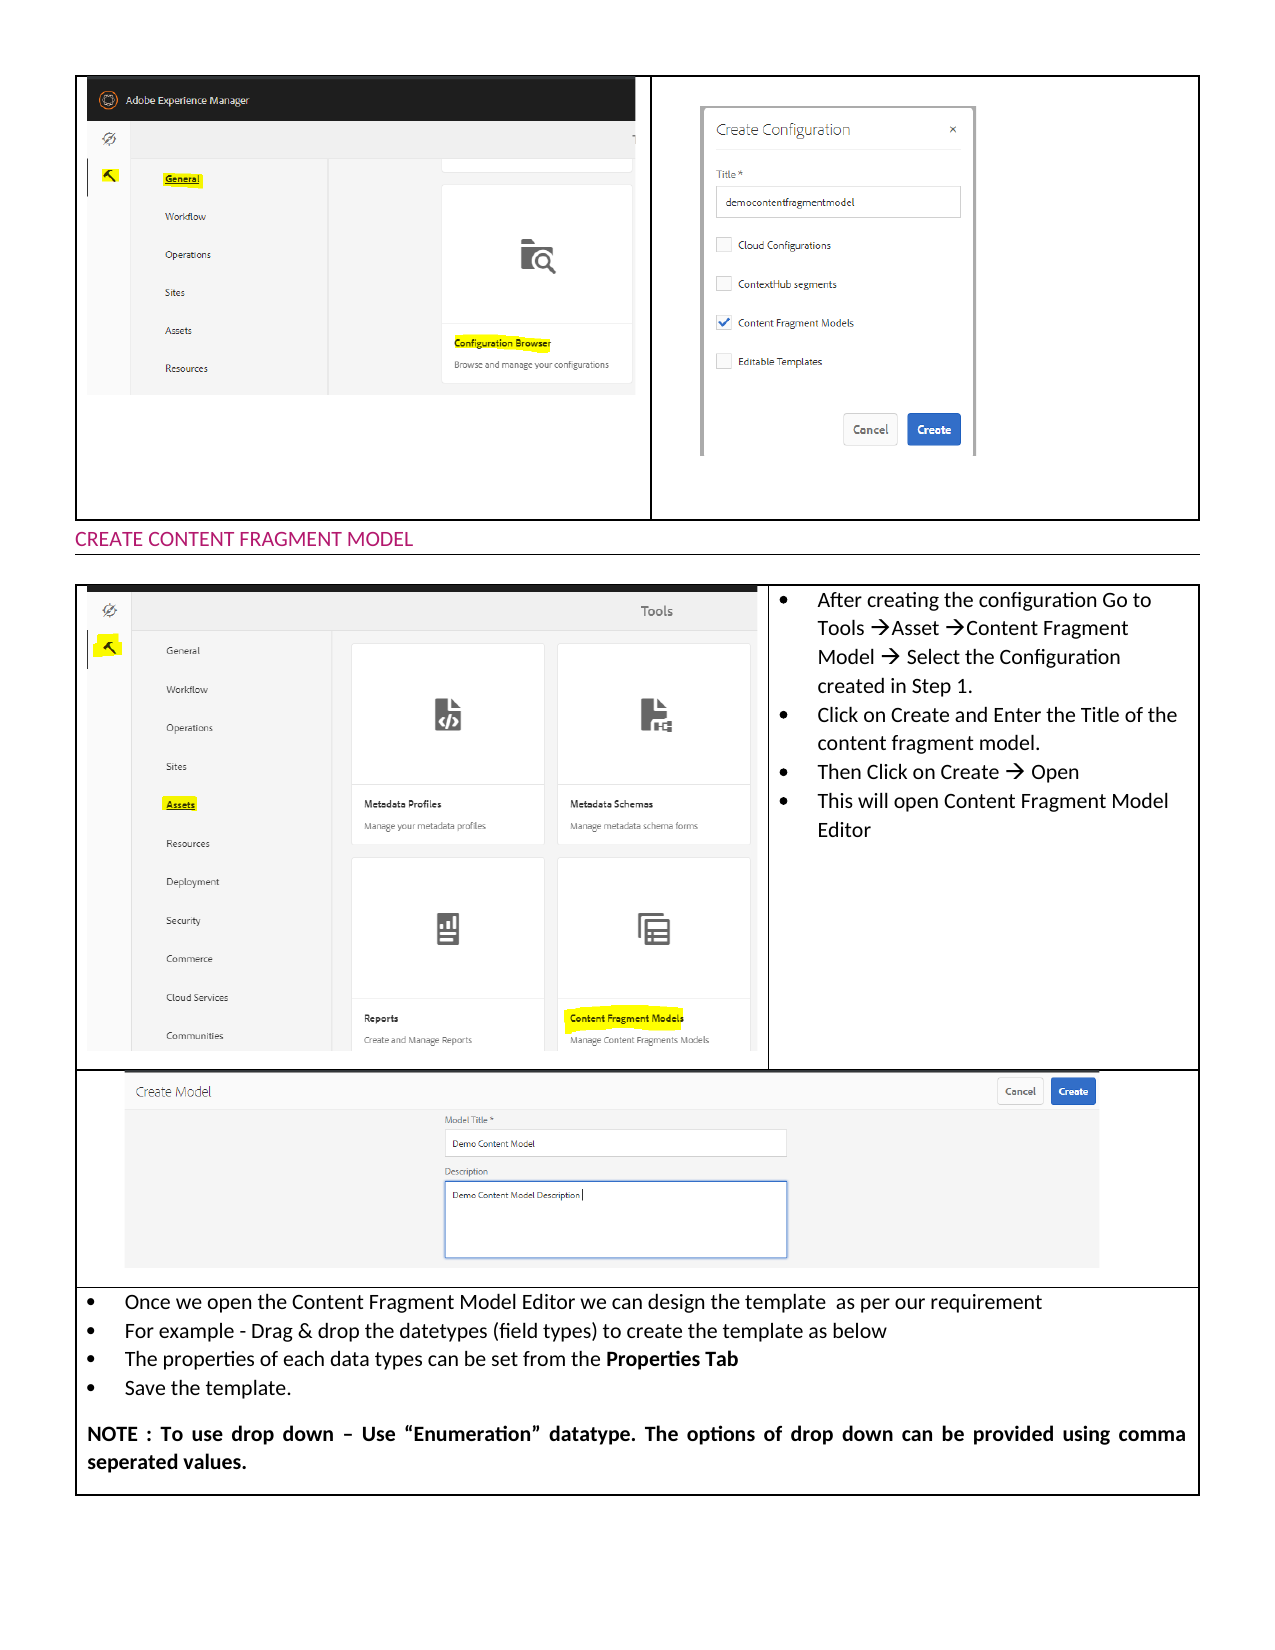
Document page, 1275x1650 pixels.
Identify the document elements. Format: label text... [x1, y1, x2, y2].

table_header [77, 77, 650, 519]
subtitle CREATE CONTENT FRAGMENT MODEL [75, 525, 1200, 554]
table_header After creating the configuration Go to Tools Asset Content Fragment Model Select the Configuration created in Step 1. Click on Create and Enter the Title of the content fragment model. Then Click on Create Open This will open Content Fragment Model Editor [769, 586, 1198, 1069]
picture [700, 106, 977, 456]
picture [87, 585, 758, 1051]
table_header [652, 77, 1198, 519]
table_cell [77, 1071, 1198, 1286]
picture [87, 76, 636, 395]
table_header [77, 586, 768, 1069]
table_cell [77, 1288, 1198, 1494]
picture [124, 1070, 1100, 1268]
